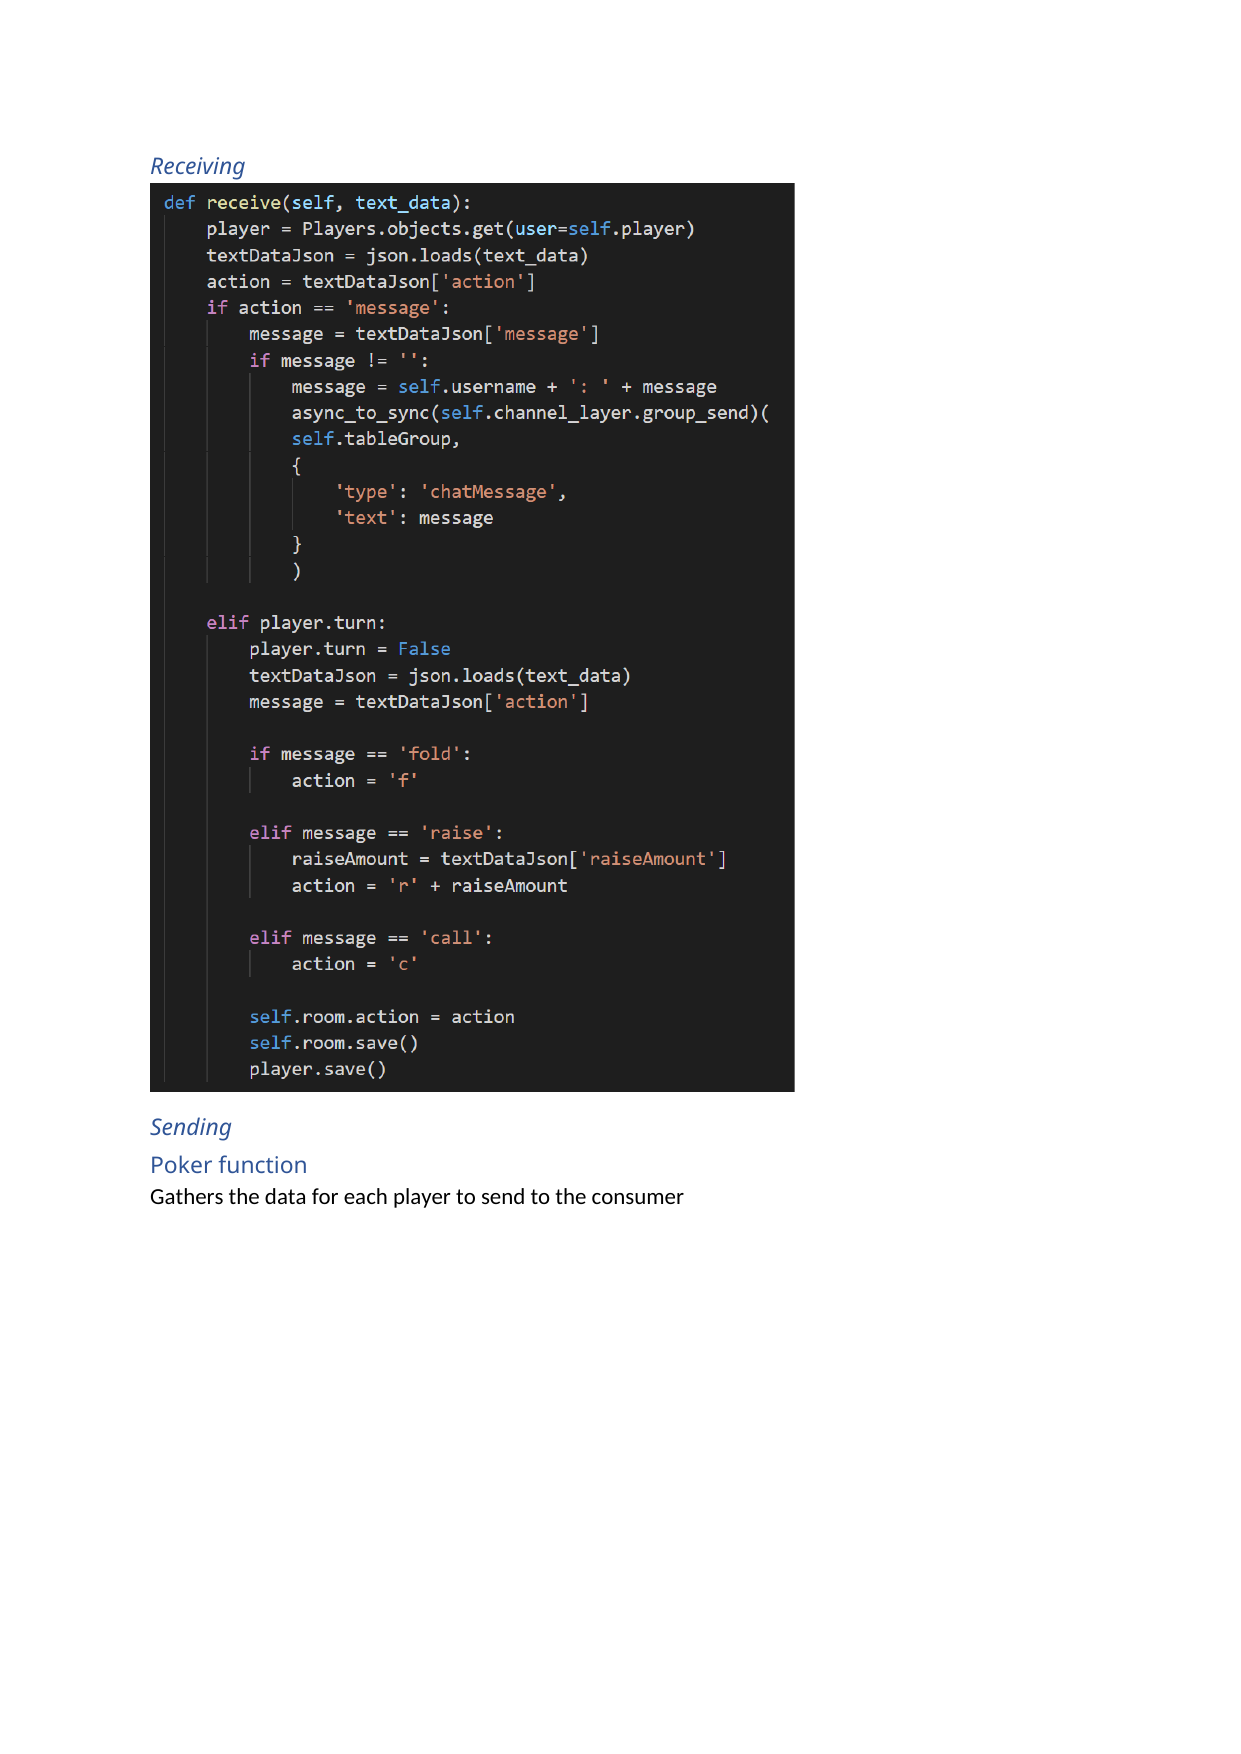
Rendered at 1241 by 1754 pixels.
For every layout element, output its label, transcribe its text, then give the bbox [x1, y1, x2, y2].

text Gathers the data for each player to send to the consumer [150, 1182, 1090, 1211]
subtitle Receiving [150, 150, 1090, 181]
subtitle Sending [150, 1111, 1090, 1142]
picture [150, 183, 795, 1092]
subtitle Poker function [150, 1149, 1090, 1180]
